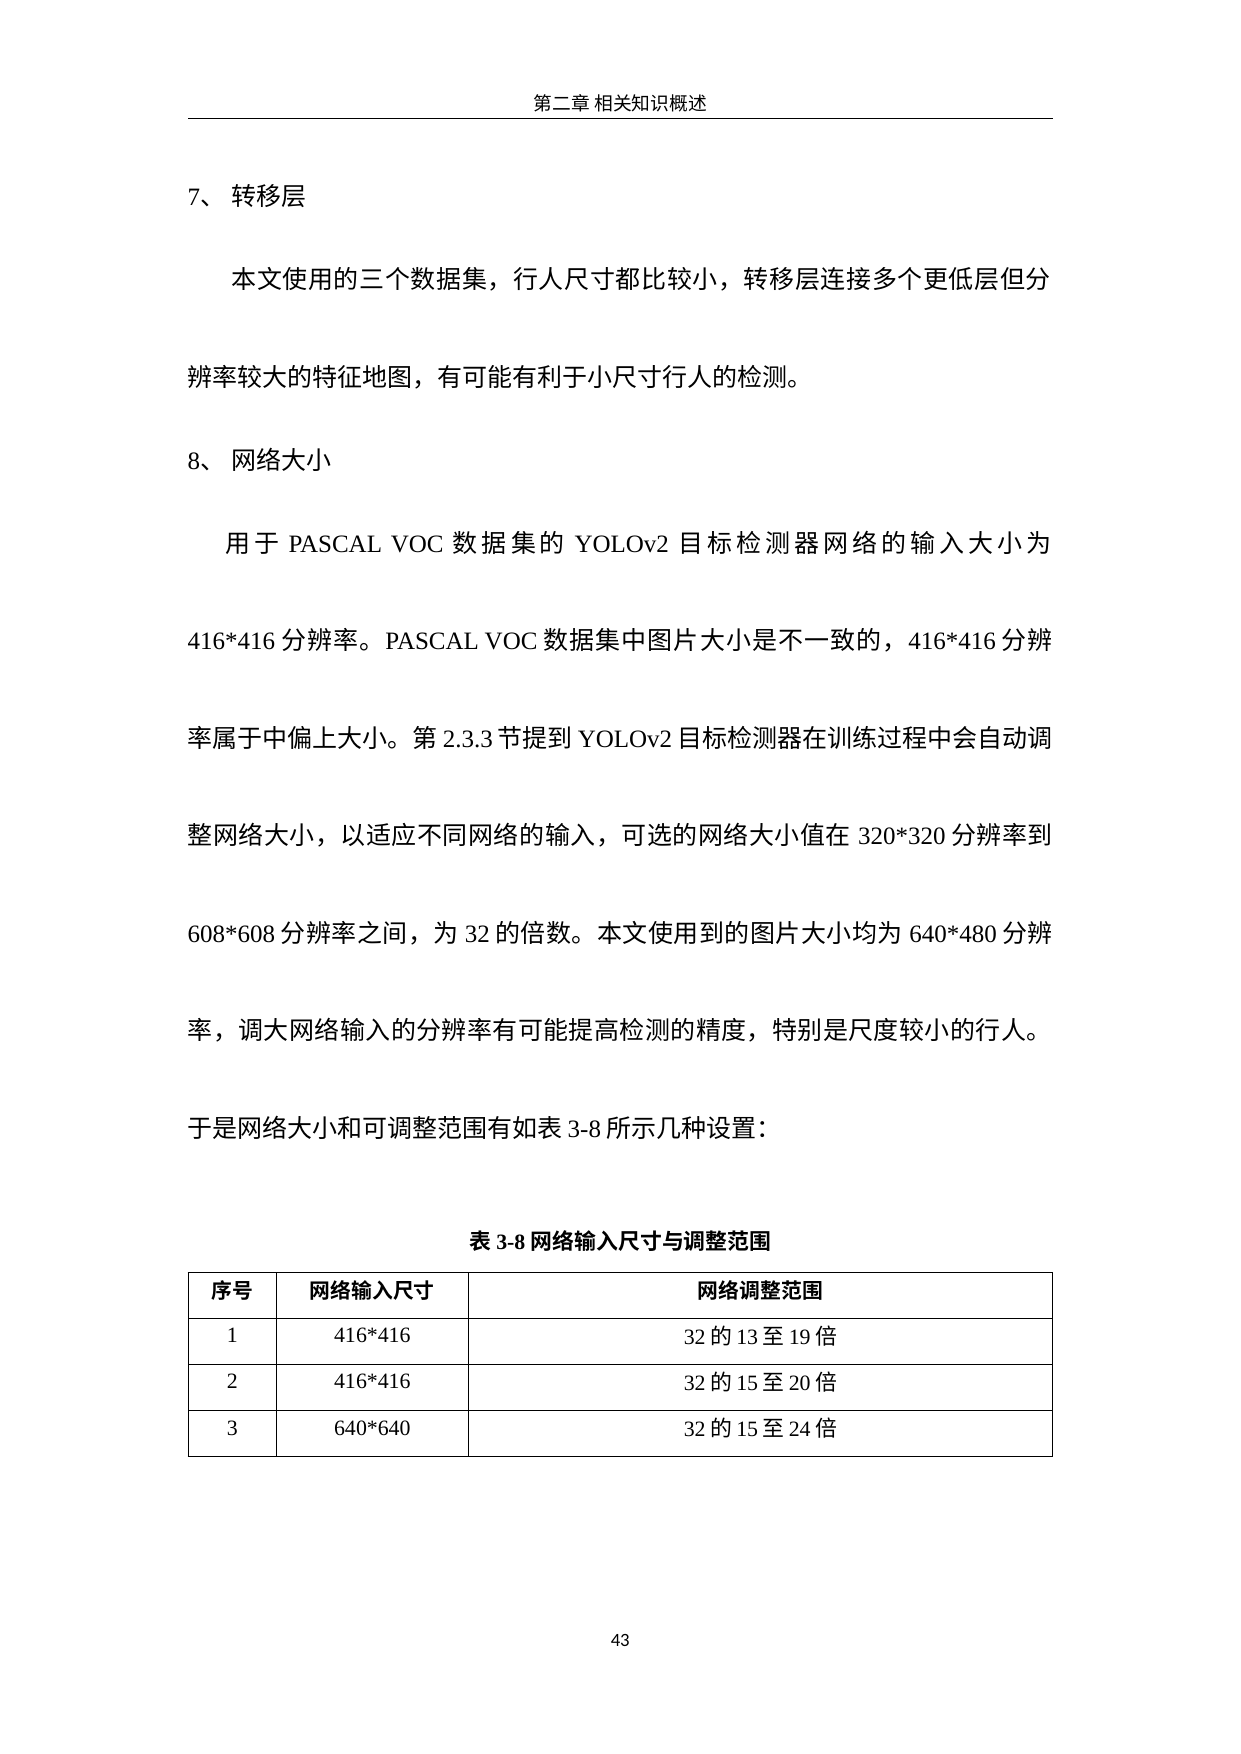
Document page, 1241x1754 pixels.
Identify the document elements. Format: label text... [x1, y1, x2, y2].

table_cell 640*640 [277, 1411, 468, 1456]
text 表 3-8 网络输入尺寸与调整范围 [187, 1224, 1053, 1256]
table_cell 32的15至20倍 [469, 1365, 1052, 1410]
table_cell 32的15至24倍 [469, 1411, 1052, 1456]
table_cell 2 [189, 1365, 276, 1410]
table_cell 1 [189, 1319, 276, 1364]
table_cell 3 [189, 1411, 276, 1456]
table_header 网络调整范围 [469, 1273, 1052, 1318]
table_cell 416*416 [277, 1319, 468, 1364]
table_header 序号 [189, 1273, 276, 1318]
table_cell 416*416 [277, 1365, 468, 1410]
text 用于PASCAL VOC数据集的YOLOv2目标检测器网络的输入大小为416*416分辨率。PASCAL VOC数据集中图片大小是不一致的，416*416分辨率属于中偏上大小。第2.3.3节提到YOLOv2目标检测器在训练过程中会自动调整网络大小，以适应不同网络的输入，可选的网络大小值在320*320分辨率到608*608分辨率之间，为32的倍数。本文使用到的图片大小均为640*480分辨率，调大网络输入的分辨率有可能提高检测的精度，特别是尺度较小的行人。于是网络大小和可调整范围有如表3-8所示几种设置： [187, 509, 1053, 1159]
text 本文使用的三个数据集，行人尺寸都比较小，转移层连接多个更低层但分辨率较大的特征地图，有可能有利于小尺寸行人的检测。 [187, 245, 1053, 408]
table_header 网络输入尺寸 [277, 1273, 468, 1318]
list 转移层 [187, 162, 1053, 227]
table_cell 32的13至19倍 [469, 1319, 1052, 1364]
list 网络大小 [187, 426, 1053, 491]
